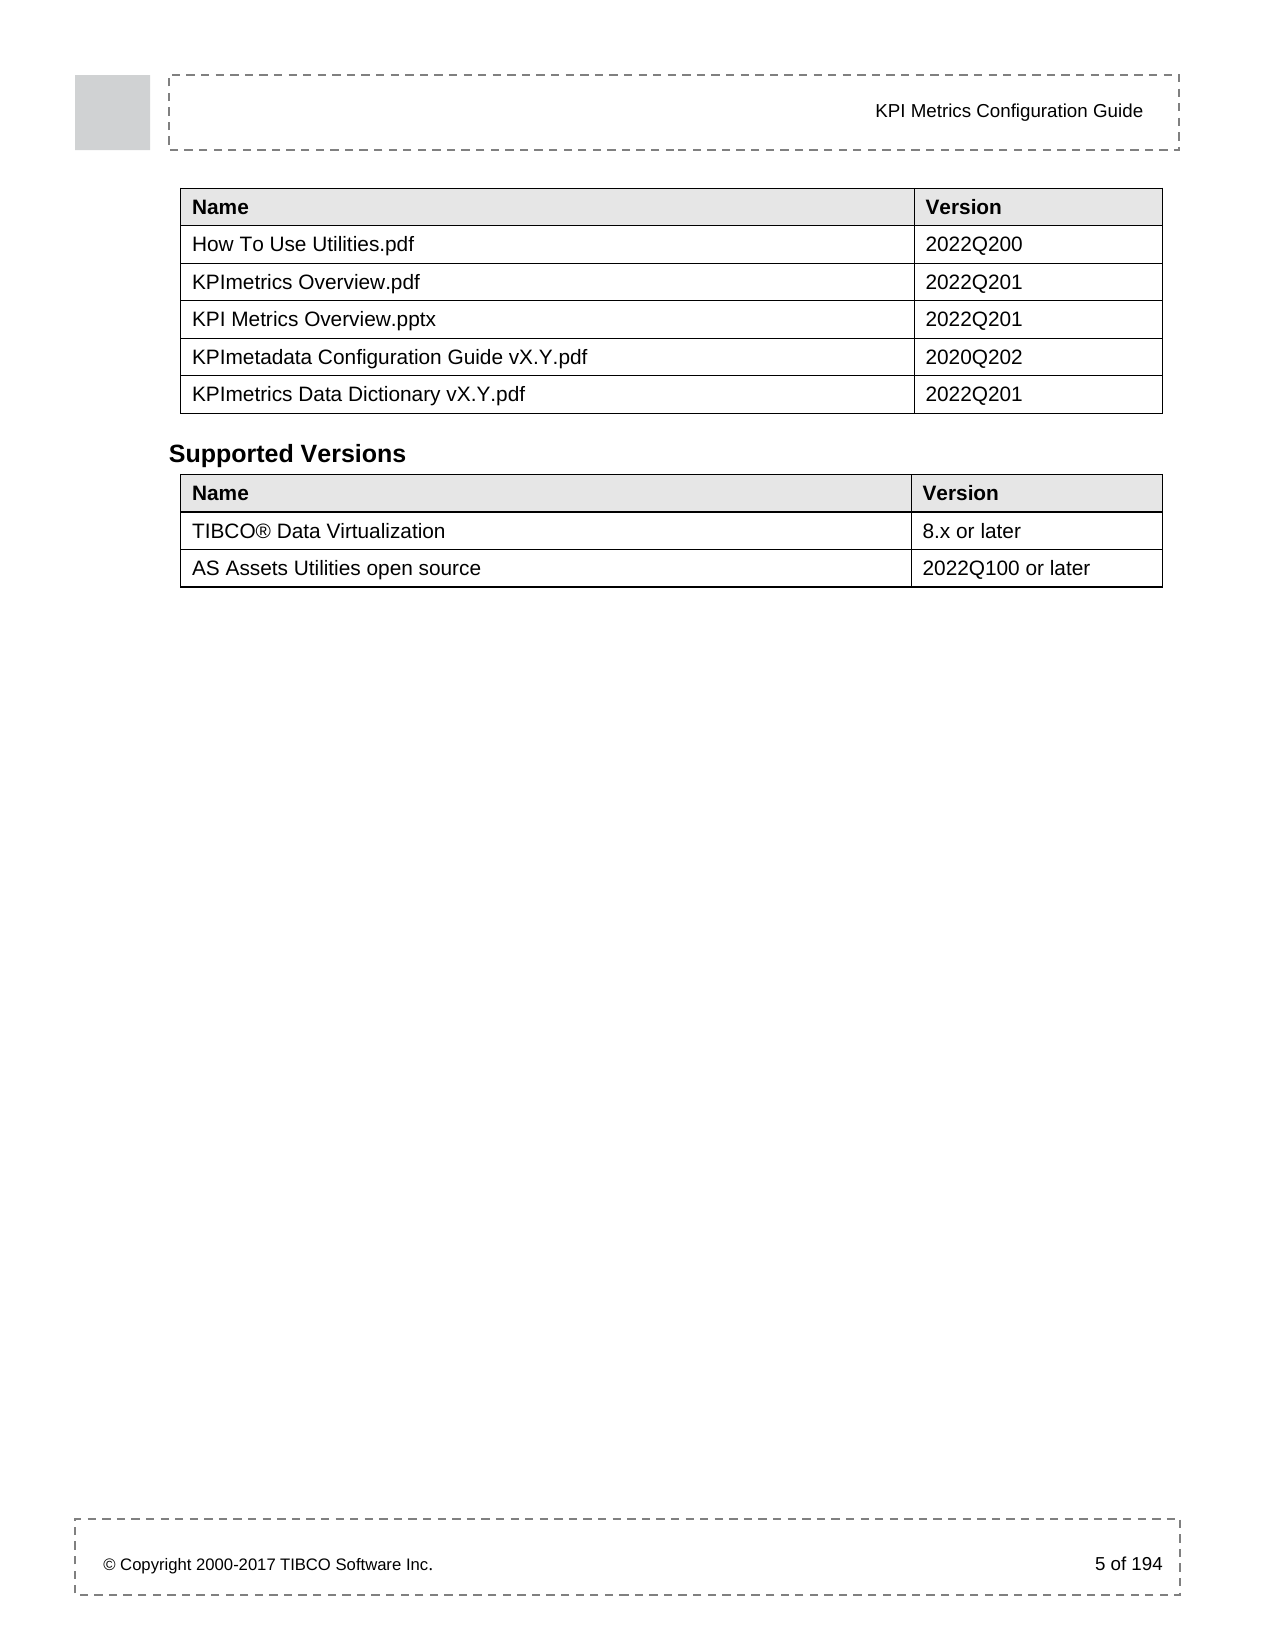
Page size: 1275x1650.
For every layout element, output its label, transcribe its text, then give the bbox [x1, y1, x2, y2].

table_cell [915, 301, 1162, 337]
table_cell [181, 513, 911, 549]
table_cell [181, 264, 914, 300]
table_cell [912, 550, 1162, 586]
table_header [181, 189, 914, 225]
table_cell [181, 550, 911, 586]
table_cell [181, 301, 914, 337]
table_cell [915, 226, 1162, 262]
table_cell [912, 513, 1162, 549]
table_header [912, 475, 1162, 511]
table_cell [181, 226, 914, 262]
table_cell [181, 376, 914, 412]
title Supported Versions [169, 439, 1162, 468]
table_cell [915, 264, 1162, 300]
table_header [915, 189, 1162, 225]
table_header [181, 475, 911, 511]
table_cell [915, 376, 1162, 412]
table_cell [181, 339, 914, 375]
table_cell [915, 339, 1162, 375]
